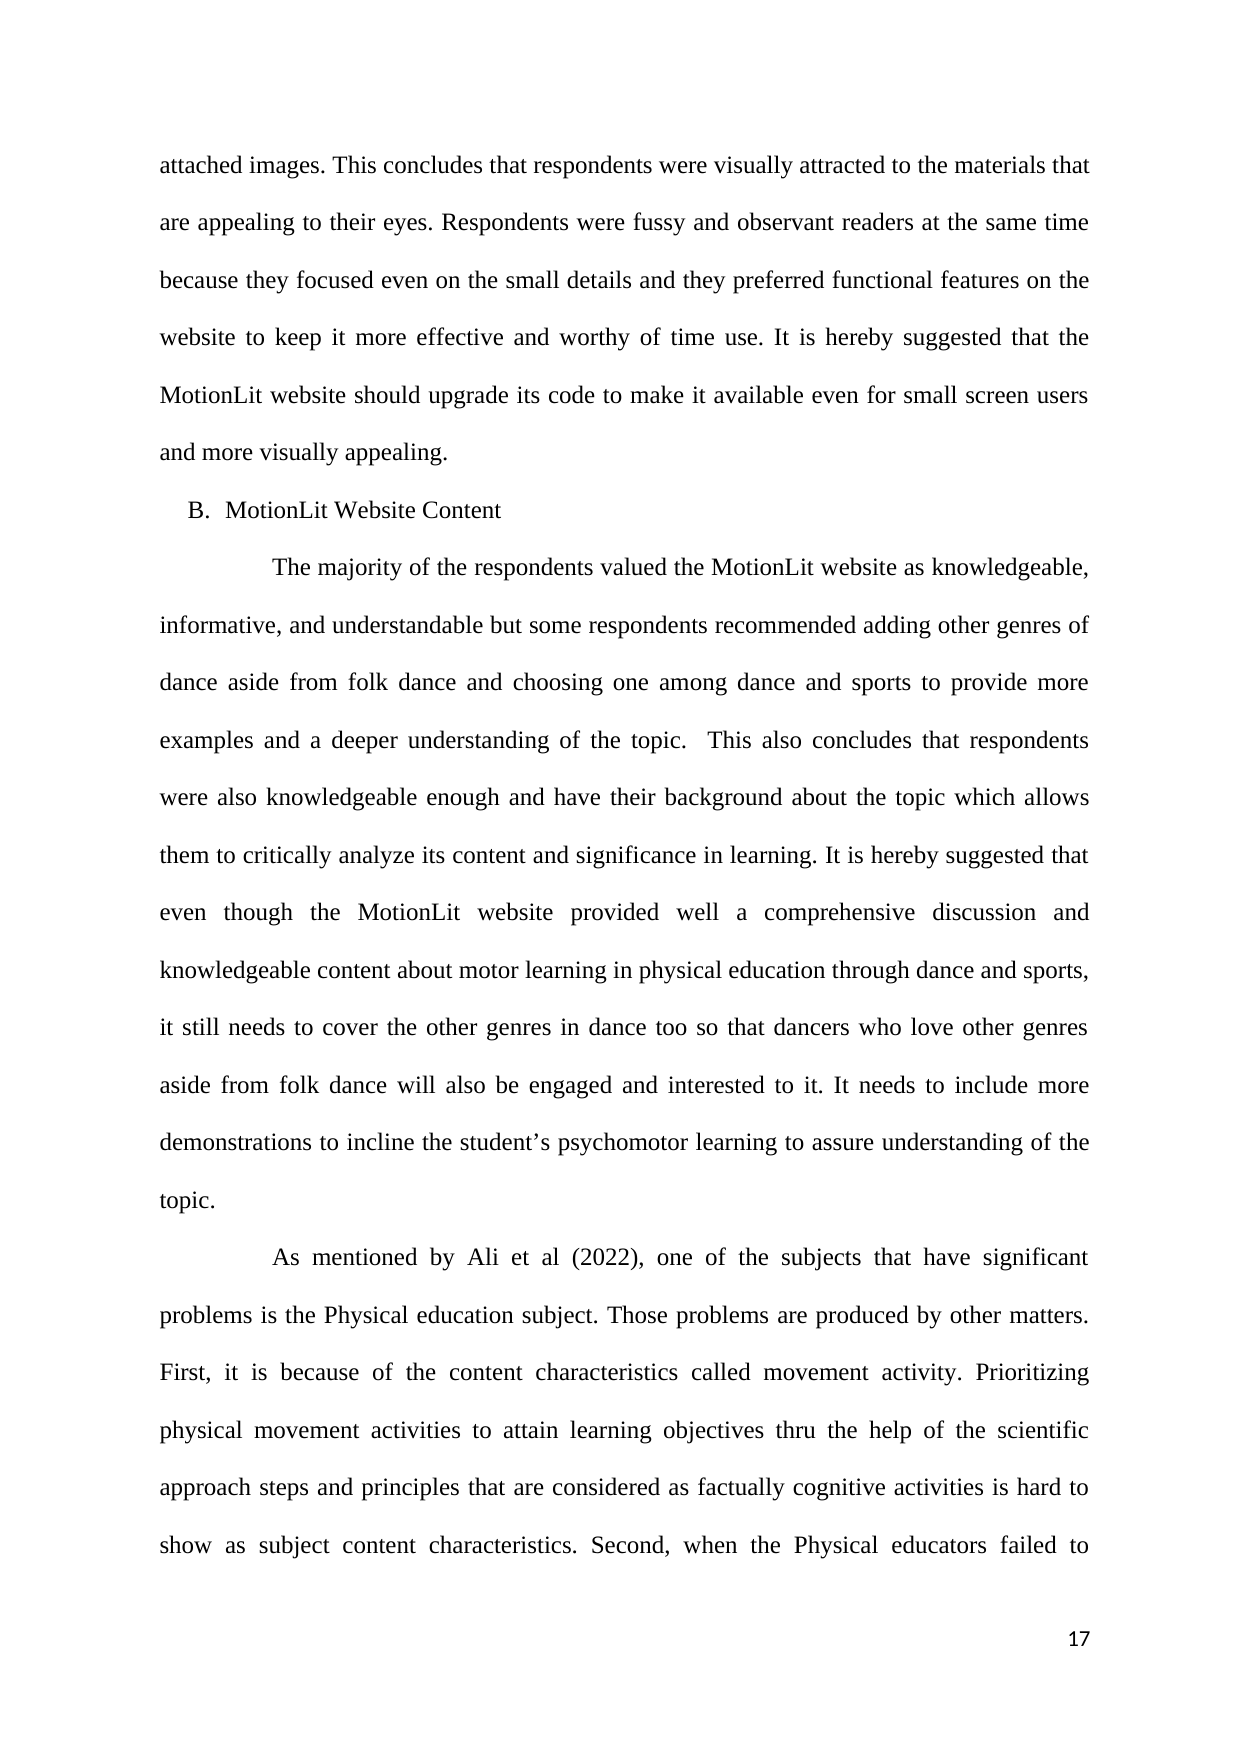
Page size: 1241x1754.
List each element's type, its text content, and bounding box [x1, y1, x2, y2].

list The majority of the respondents valued the MotionLit website as knowledgeable, informative, and understandable but some respondents recommended adding other genres of dance aside from folk dance and choosing one among dance and sports to provide more examples and a deeper understanding of the topic. This also concludes that respondents were also knowledgeable enough and have their background about the topic which allows them to critically analyze its content and significance in learning. It is hereby suggested that even though the MotionLit website provided well a comprehensive discussion and knowledgeable content about motor learning in physical education through dance and sports, it still needs to cover the other genres in dance too so that dancers who love other genres aside from folk dance will also be engaged and interested to it. It needs to include more demonstrations to incline the student’s psychomotor learning to assure understanding of the topic. [159, 552, 1090, 1214]
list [159, 1242, 1090, 1559]
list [159, 150, 1090, 466]
list MotionLit Website Content [187, 495, 1090, 524]
